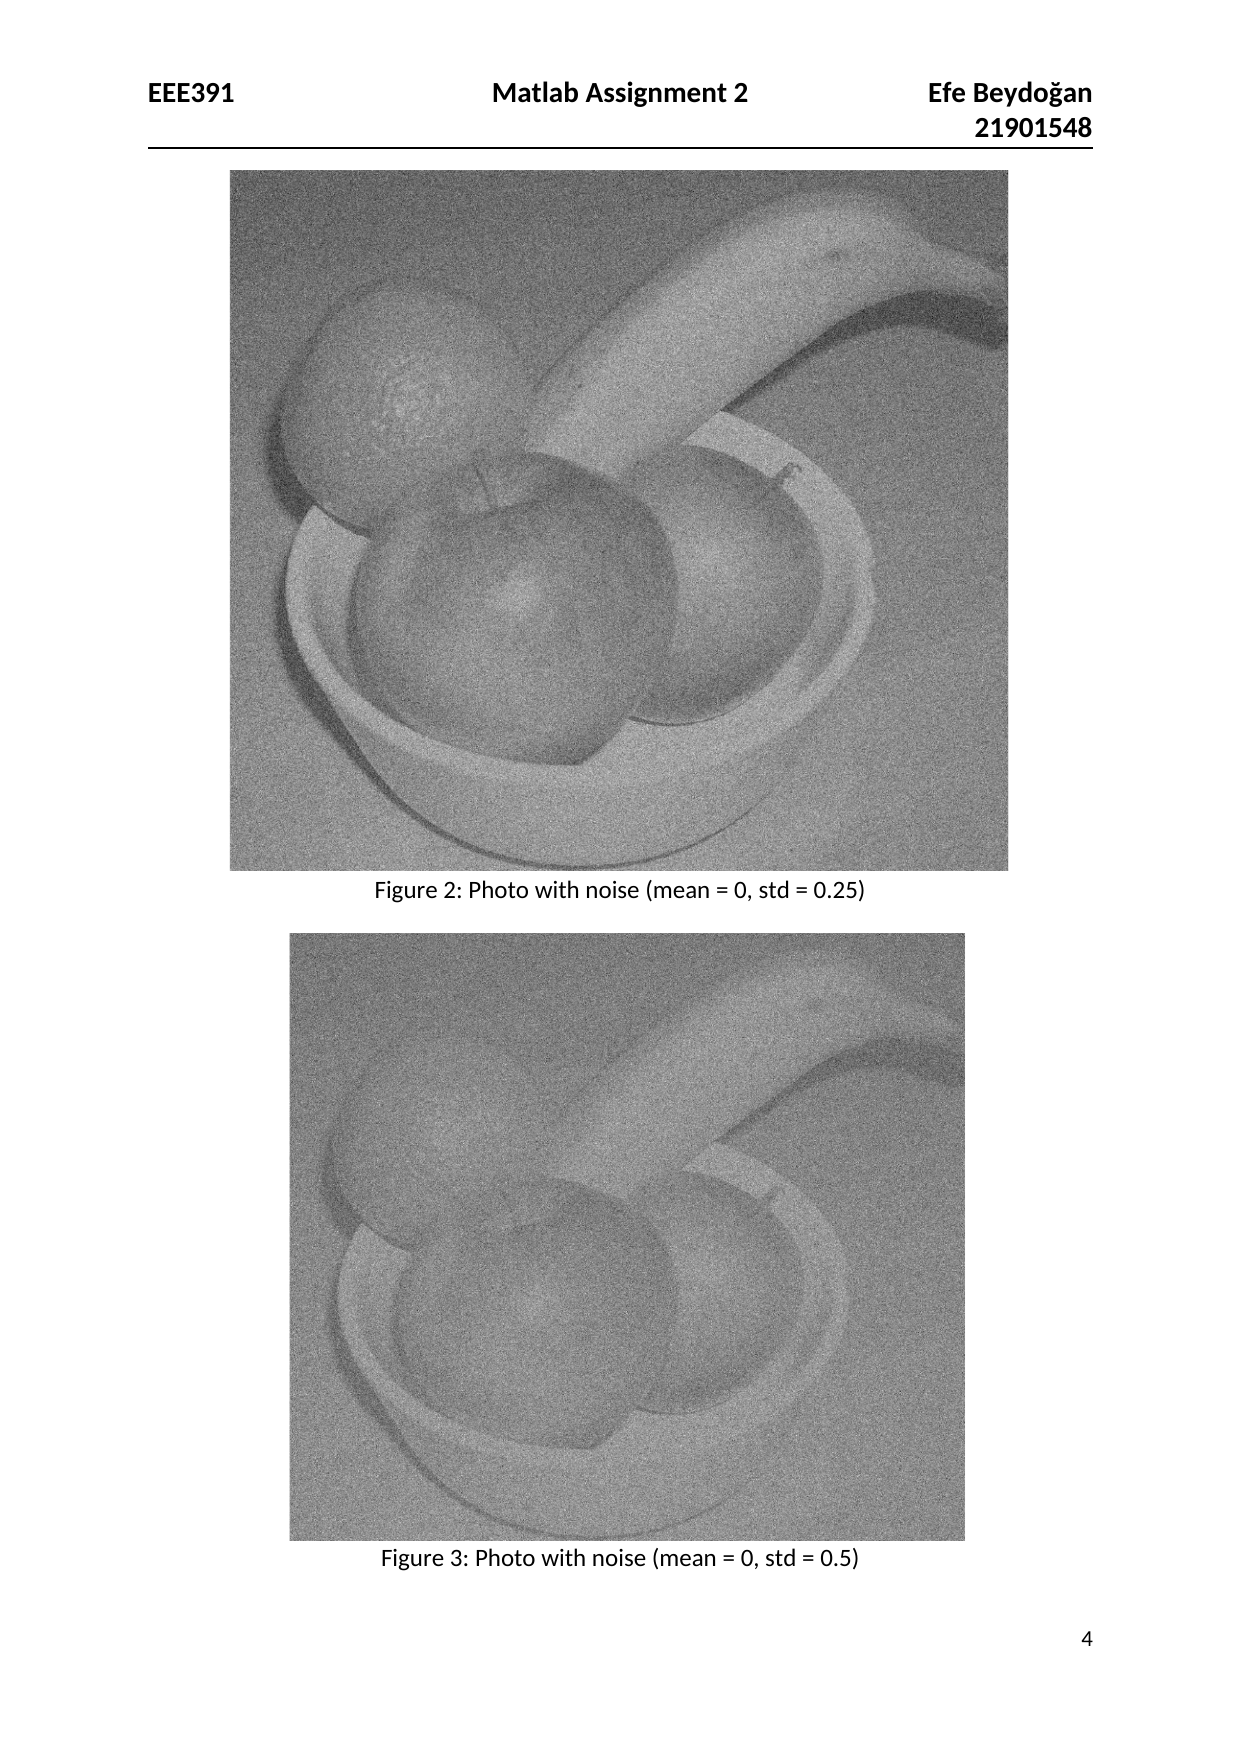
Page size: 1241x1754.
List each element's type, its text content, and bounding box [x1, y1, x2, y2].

picture [229, 168, 1009, 873]
text Figure 3: Photo with noise (mean = 0, std = 0.5) [148, 1542, 1093, 1572]
picture [288, 931, 965, 1542]
text Figure 2: Photo with noise (mean = 0, std = 0.25) [148, 874, 1093, 905]
